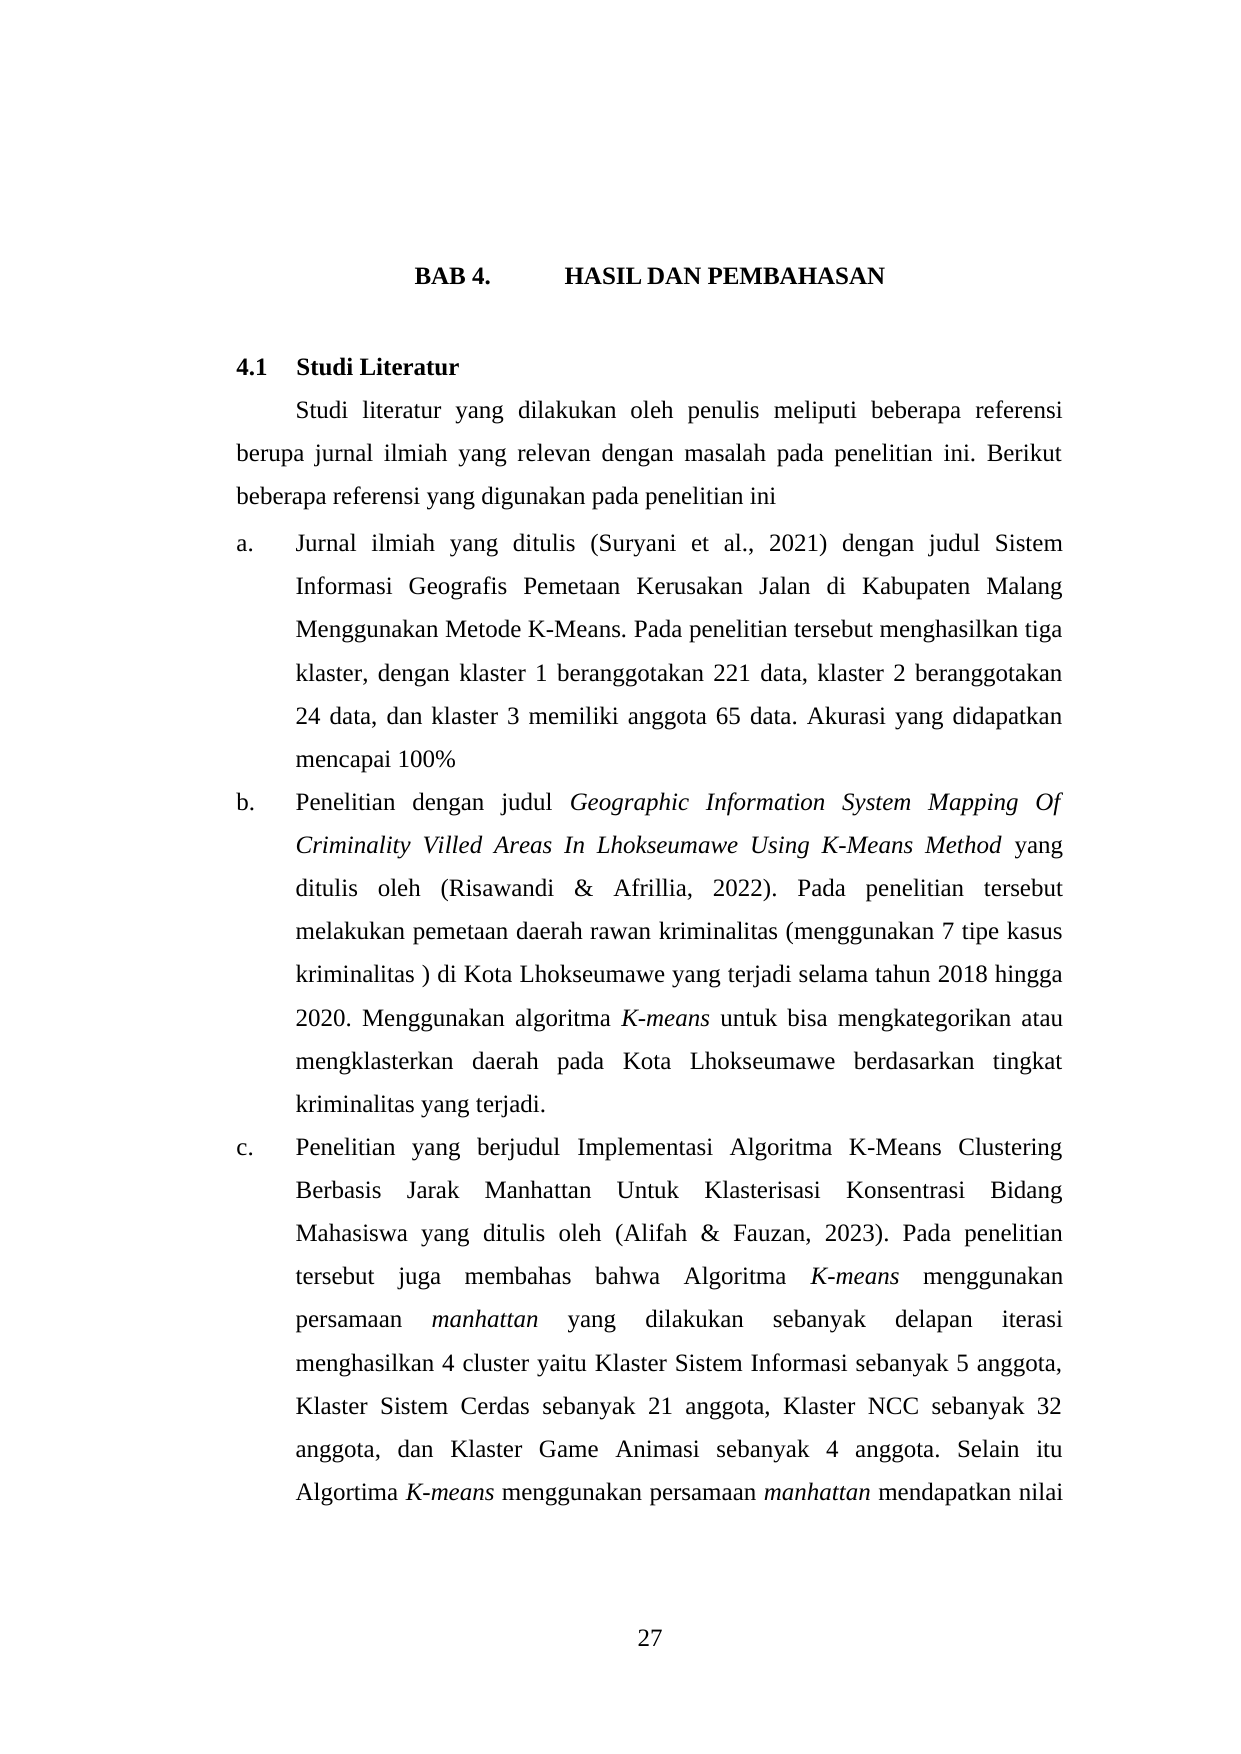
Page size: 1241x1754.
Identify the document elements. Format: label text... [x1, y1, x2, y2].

text Studi literatur yang dilakukan oleh penulis meliputi beberapa referensi berupa jurnal ilmiah yang relevan dengan masalah pada penelitian ini. Berikut beberapa referensi yang digunakan pada penelitian ini [236, 395, 1063, 510]
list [236, 1132, 1063, 1506]
list Jurnal ilmiah yang ditulis (Suryani et al., 2021) dengan judul Sistem Informasi Geografis Pemetaan Kerusakan Jalan di Kabupaten Malang Menggunakan Metode K-Means. Pada penelitian tersebut menghasilkan tiga klaster, dengan klaster 1 beranggotakan 221 data, klaster 2 beranggotakan 24 data, dan klaster 3 memiliki anggota 65 data. Akurasi yang didapatkan mencapai 100% [236, 528, 1063, 773]
subtitle HASIL DAN PEMBAHASAN [236, 261, 1063, 290]
subtitle Studi Literatur [236, 352, 1063, 380]
list Penelitian dengan judul Geographic Information System Mapping Of Criminality Villed Areas In Lhokseumawe Using K-Means Method yang ditulis oleh (Risawandi & Afrillia, 2022). Pada penelitian tersebut melakukan pemetaan daerah rawan kriminalitas (menggunakan 7 tipe kasus kriminalitas ) di Kota Lhokseumawe yang terjadi selama tahun 2018 hingga 2020. Menggunakan algoritma K-means untuk bisa mengkategorikan atau mengklasterkan daerah pada Kota Lhokseumawe berdasarkan tingkat kriminalitas yang terjadi. [236, 787, 1063, 1118]
